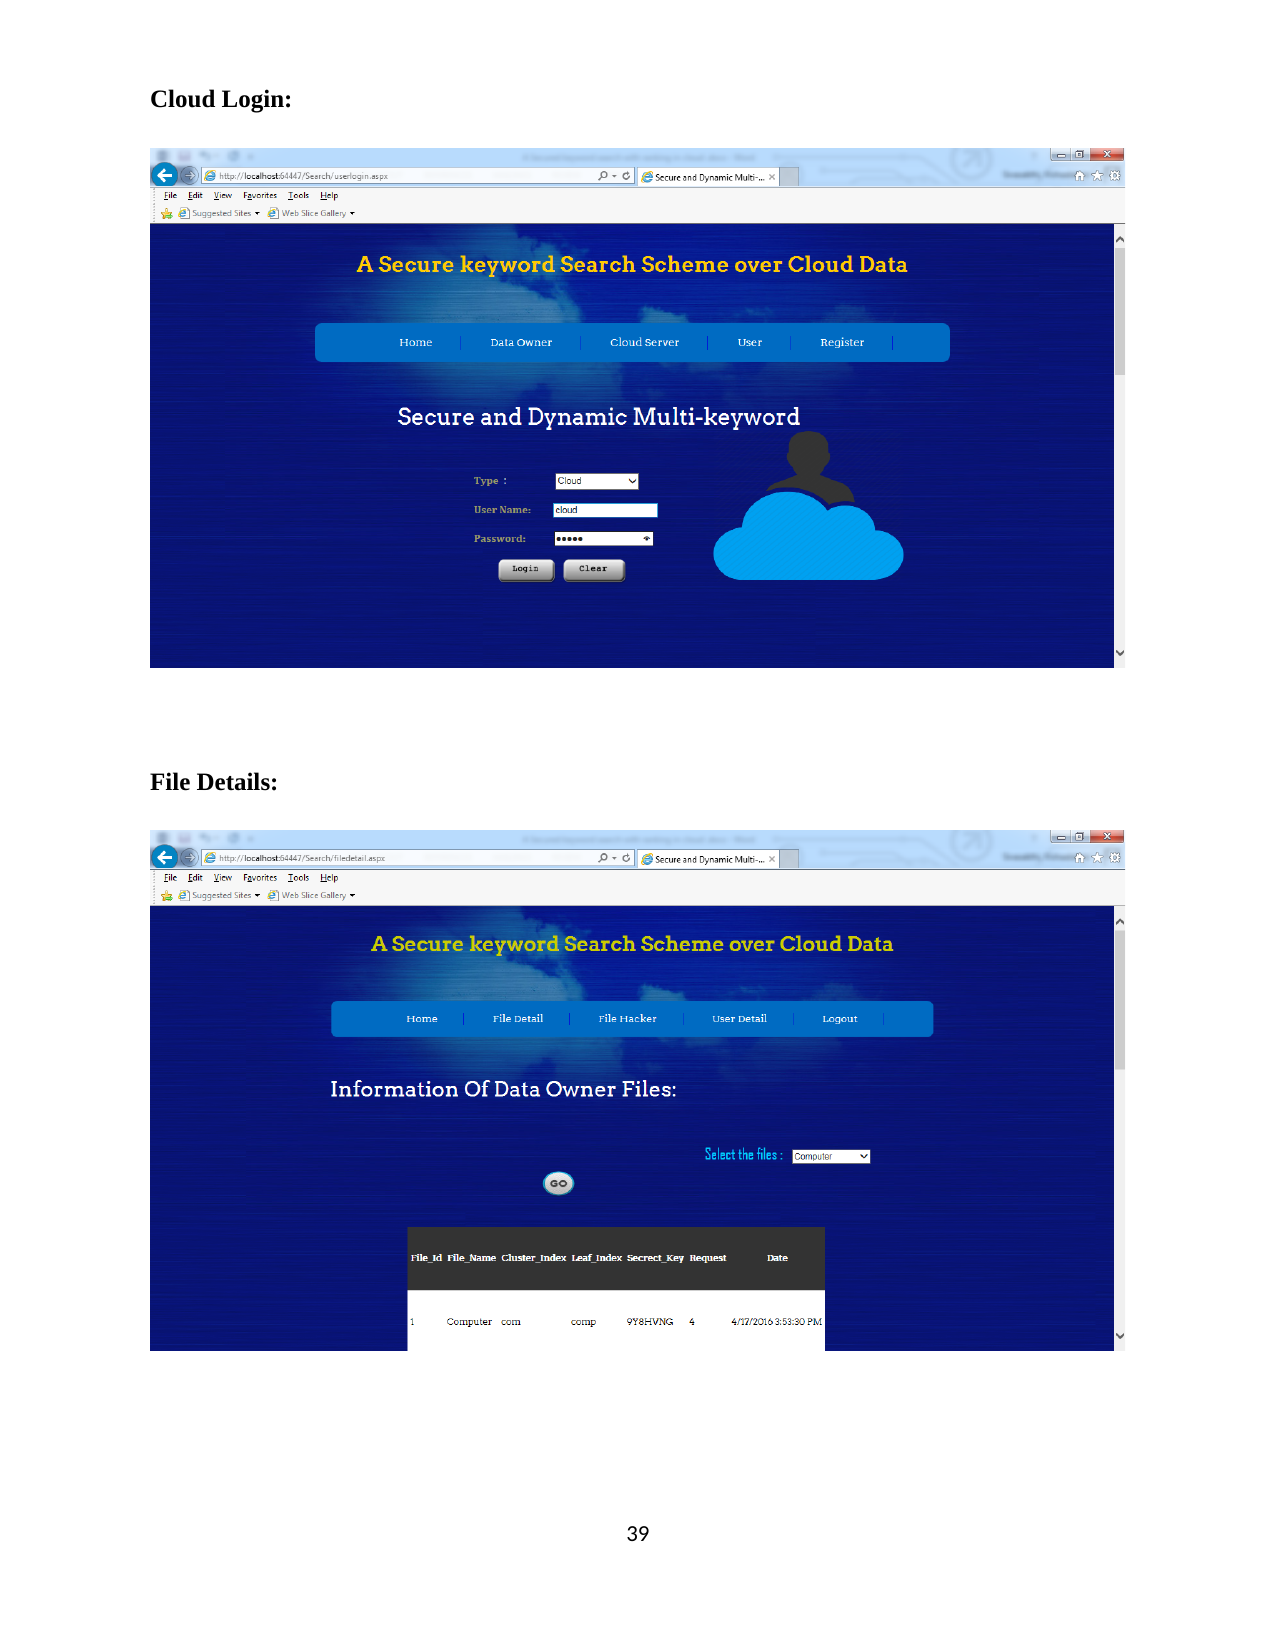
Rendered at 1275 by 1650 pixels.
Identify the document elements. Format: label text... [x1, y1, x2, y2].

picture [150, 148, 1125, 668]
text File Details: [150, 767, 1125, 795]
text Cloud Login: [150, 84, 1125, 113]
picture [150, 830, 1125, 1351]
